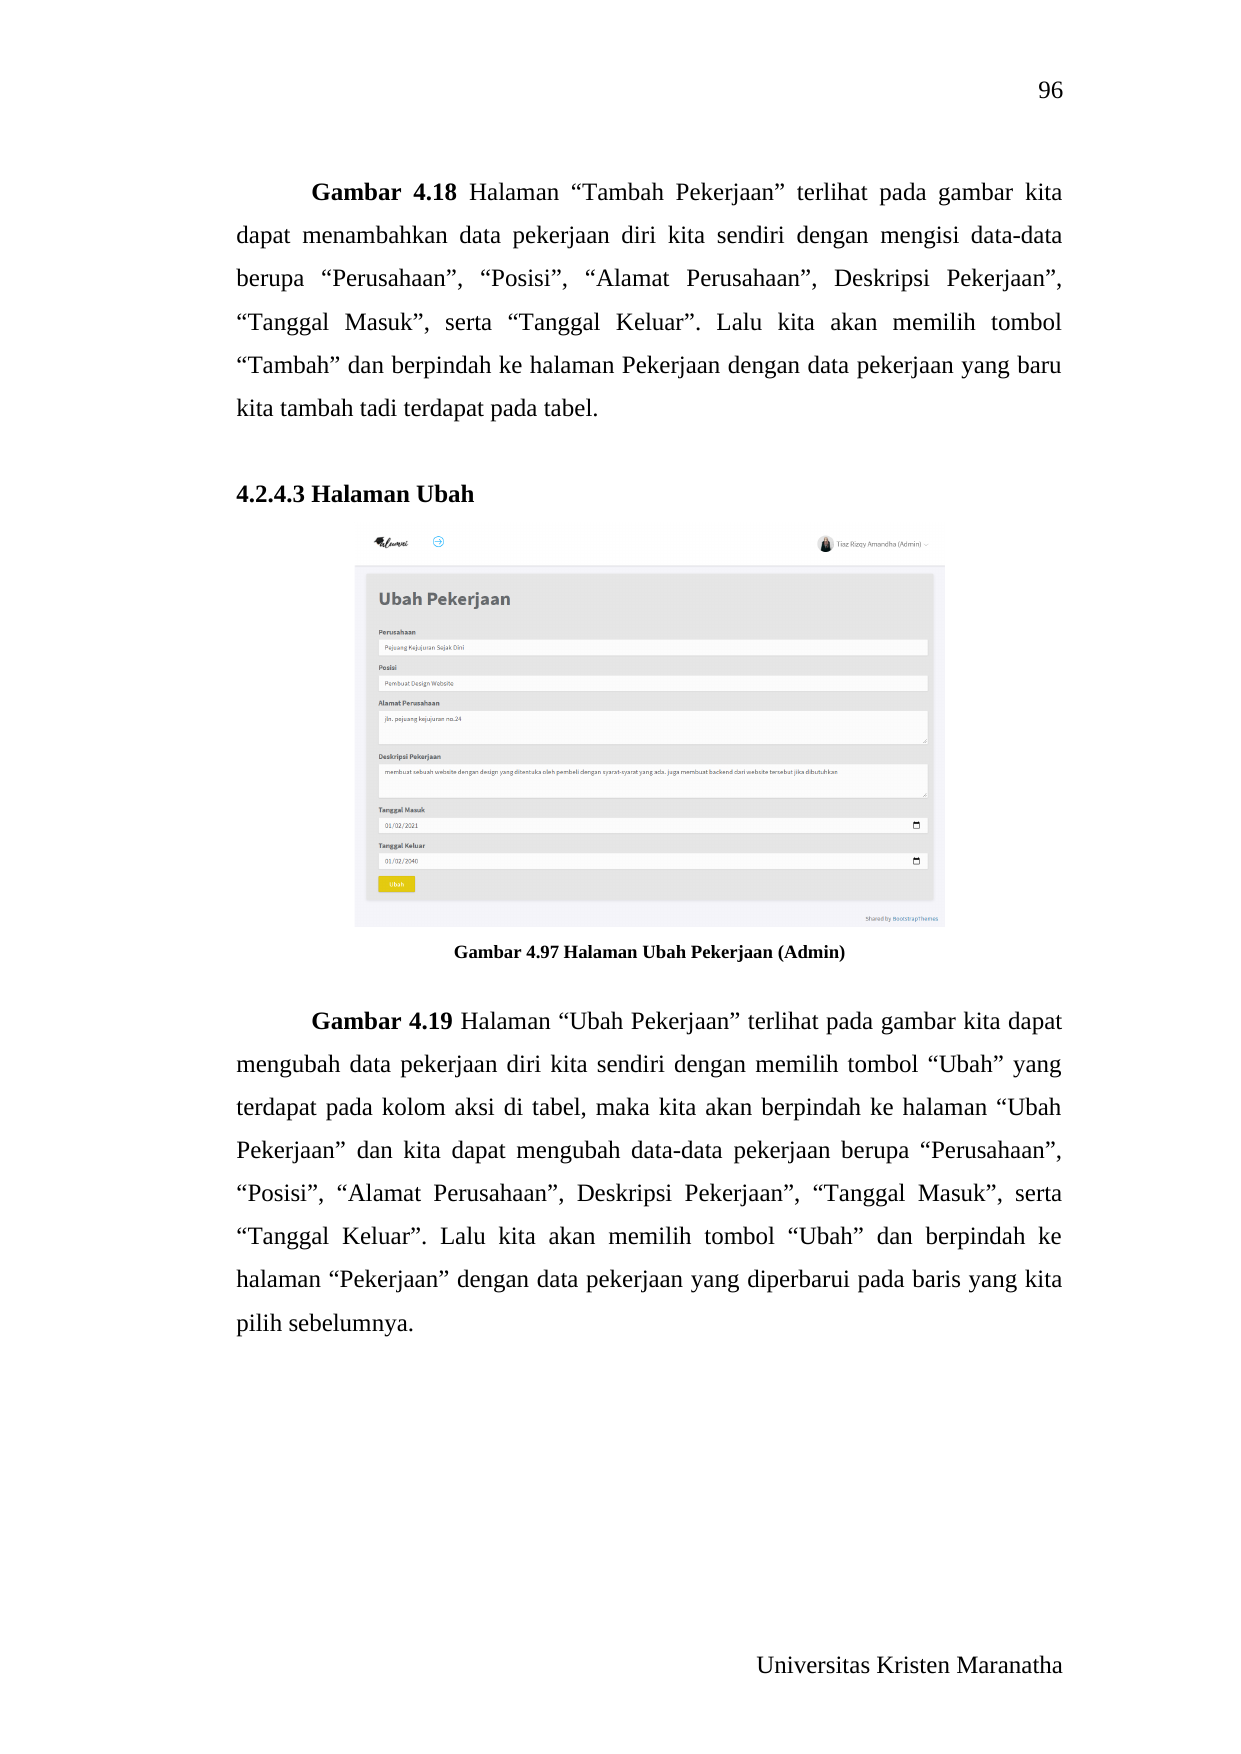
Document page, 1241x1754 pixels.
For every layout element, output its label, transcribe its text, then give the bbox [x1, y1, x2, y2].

text Gambar 4.19 Halaman “Ubah Pekerjaan” terlihat pada gambar kita dapat mengubah data pekerjaan diri kita sendiri dengan memilih tombol “Ubah” yang terdapat pada kolom aksi di tabel, maka kita akan berpindah ke halaman “Ubah Pekerjaan” dan kita dapat mengubah data-data pekerjaan berupa “Perusahaan”, “Posisi”, “Alamat Perusahaan”, Deskripsi Pekerjaan”, “Tanggal Masuk”, serta “Tanggal Keluar”. Lalu kita akan memilih tombol “Ubah” dan berpindah ke halaman “Pekerjaan” dengan data pekerjaan yang diperbarui pada baris yang kita pilih sebelumnya. [236, 1006, 1063, 1336]
text Gambar 4.18 Halaman “Tambah Pekerjaan” terlihat pada gambar kita dapat menambahkan data pekerjaan diri kita sendiri dengan mengisi data-data berupa “Perusahaan”, “Posisi”, “Alamat Perusahaan”, Deskripsi Pekerjaan”, “Tanggal Masuk”, serta “Tanggal Keluar”. Lalu kita akan memilih tombol “Tambah” dan berpindah ke halaman Pekerjaan dengan data pekerjaan yang baru kita tambah tadi terdapat pada tabel. [236, 177, 1063, 422]
picture [354, 522, 945, 927]
subtitle Halaman Ubah [236, 479, 1063, 508]
